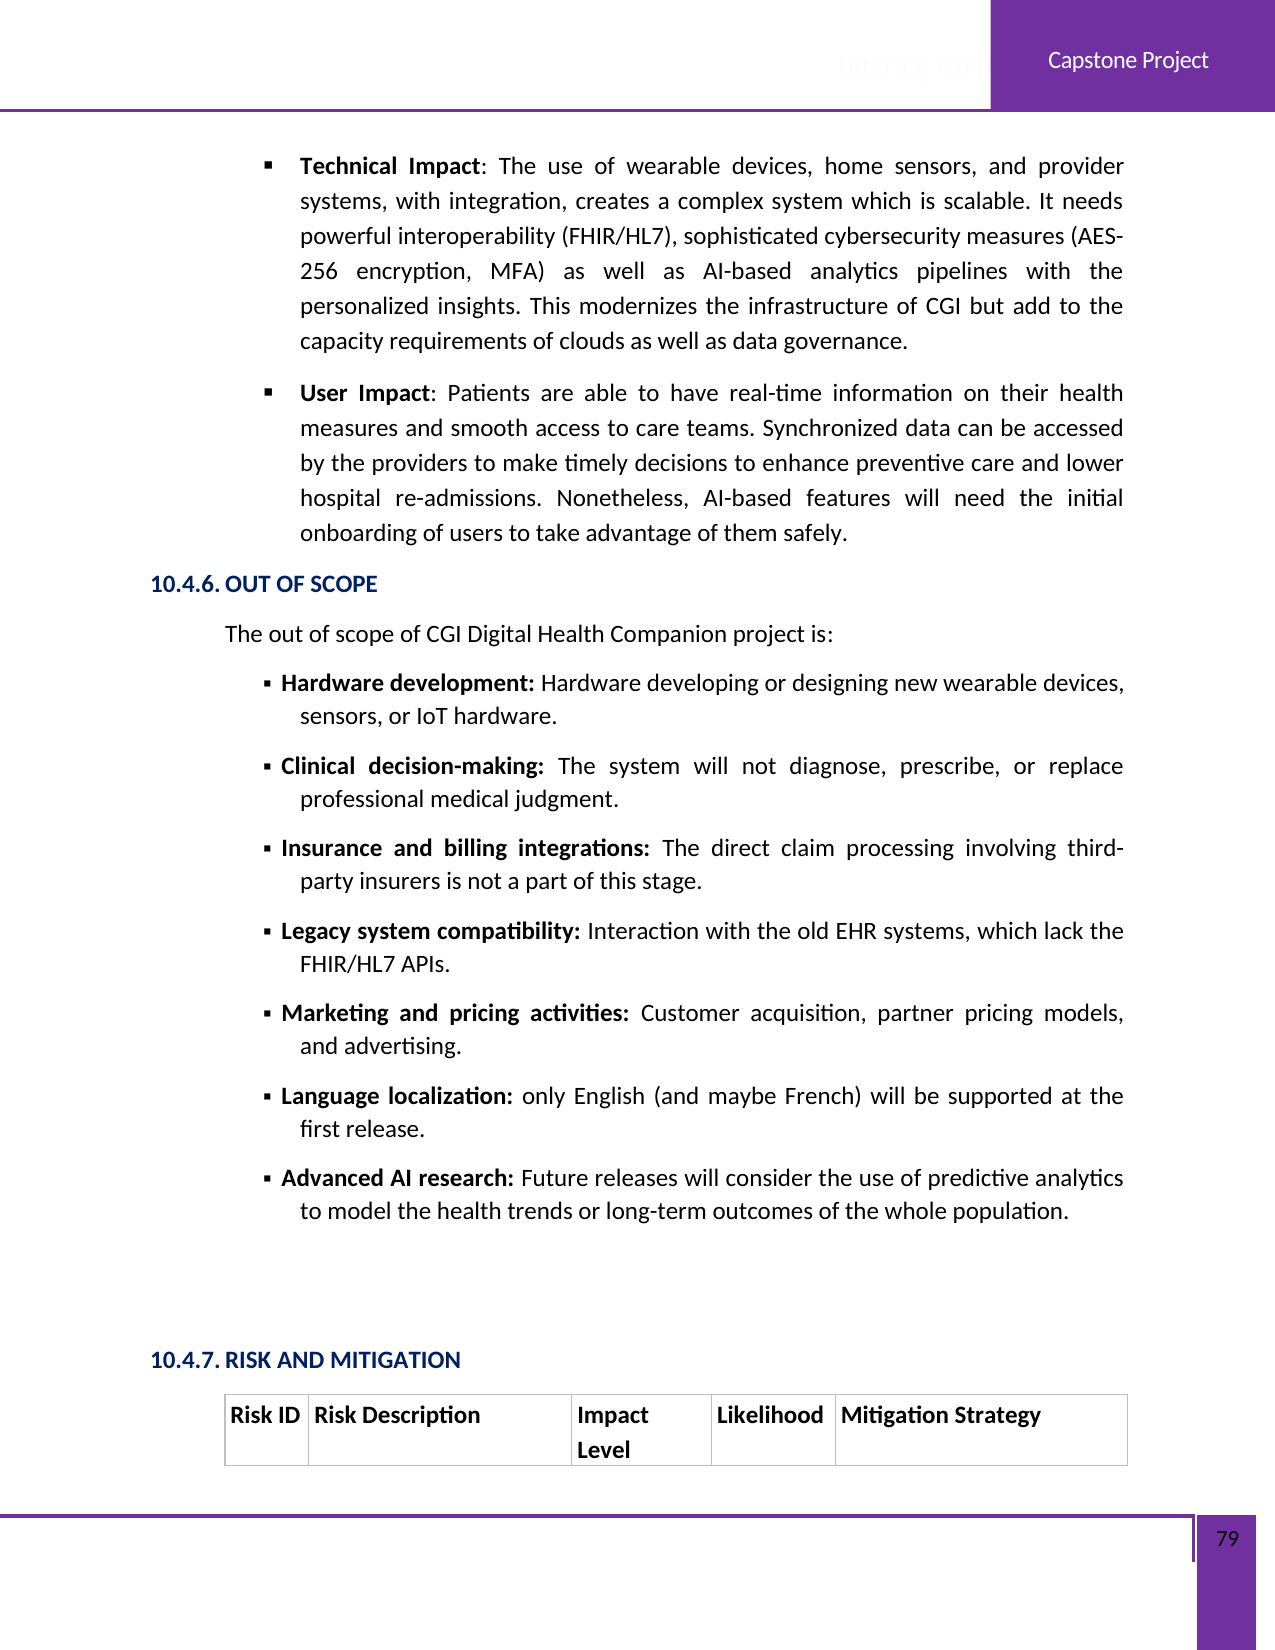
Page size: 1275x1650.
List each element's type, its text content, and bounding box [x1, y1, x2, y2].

list Legacy system compatibility: Interaction with the old EHR systems, which lack the FHIR/HL7 APIs. [262, 915, 1125, 978]
list Technical Impact: The use of wearable devices, home sensors, and provider systems, with integration, creates a complex system which is scalable. It needs powerful interoperability (FHIR/HL7), sophisticated cybersecurity measures (AES-256 encryption, MFA) as well as AI-based analytics pipelines with the personalized insights. This modernizes the infrastructure of CGI but add to the capacity requirements of clouds as well as data governance. [262, 150, 1125, 356]
table_header Risk Description [309, 1395, 571, 1464]
list Advanced AI research: Future releases will consider the use of predictive analytics to model the health trends or long-term outcomes of the whole population. [262, 1162, 1125, 1226]
table_header Mitigation Strategy [836, 1395, 1127, 1464]
list Clinical decision-making: The system will not diagnose, prescribe, or replace professional medical judgment. [262, 750, 1125, 813]
table_header Impact Level [572, 1395, 711, 1464]
list Marketing and pricing activities: Customer acquisition, partner pricing models, and advertising. [262, 997, 1125, 1061]
text The out of scope of CGI Digital Health Companion project is: [225, 618, 1125, 648]
list Hardware development: Hardware developing or designing new wearable devices, sensors, or IoT hardware. [262, 667, 1125, 731]
list RISK AND MITIGATION [150, 1344, 1125, 1375]
list Language localization: only English (and maybe French) will be supported at the first release. [262, 1080, 1125, 1143]
list OUT OF SCOPE [150, 568, 1125, 599]
table_header Likelihood [712, 1395, 835, 1464]
list Insurance and billing integrations: The direct claim processing involving third-party insurers is not a part of this stage. [262, 832, 1125, 896]
list User Impact: Patients are able to have real-time information on their health measures and smooth access to care teams. Synchronized data can be accessed by the providers to make timely decisions to enhance preventive care and lower hospital re-admissions. Nonetheless, AI-based features will need the initial onboarding of users to take advantage of them safely. [262, 377, 1125, 547]
table_header Risk ID [226, 1395, 308, 1464]
